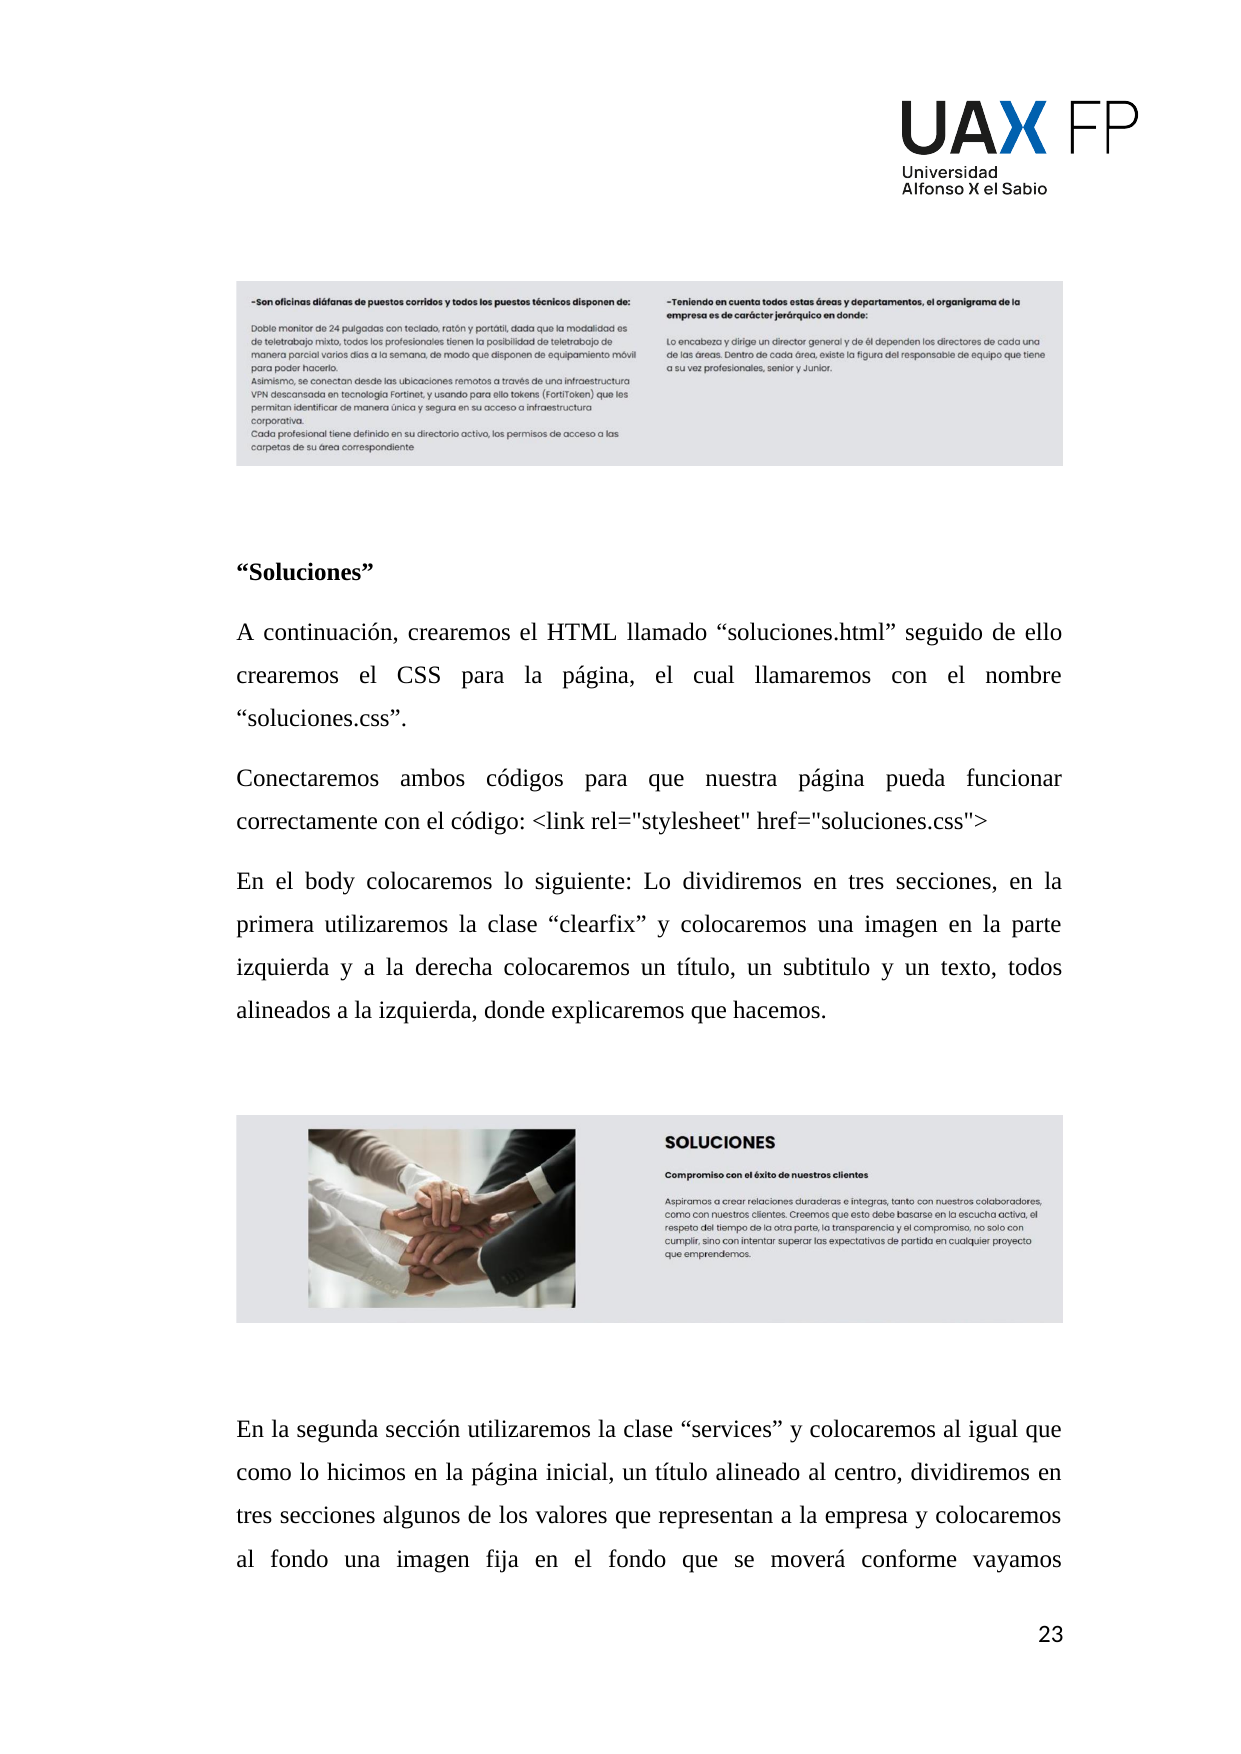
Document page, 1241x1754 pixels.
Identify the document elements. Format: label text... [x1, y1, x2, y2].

text “Soluciones” [236, 557, 1063, 586]
text A continuación, crearemos el HTML llamado “soluciones.html” seguido de ello crearemos el CSS para la página, el cual llamaremos con el nombre “soluciones.css”. [236, 617, 1063, 732]
picture [875, 75, 1164, 221]
text Conectaremos ambos códigos para que nuestra página pueda funcionar correctamente con el código: <link rel="stylesheet" href="soluciones.css"> [236, 763, 1063, 835]
picture [236, 281, 1063, 466]
text En el body colocaremos lo siguiente: Lo dividiremos en tres secciones, en la primera utilizaremos la clase “clearfix” y colocaremos una imagen en la parte izquierda y a la derecha colocaremos un título, un subtitulo y un texto, todos alineados a la izquierda, donde explicaremos que hacemos. [236, 866, 1063, 1024]
picture [236, 1115, 1063, 1323]
